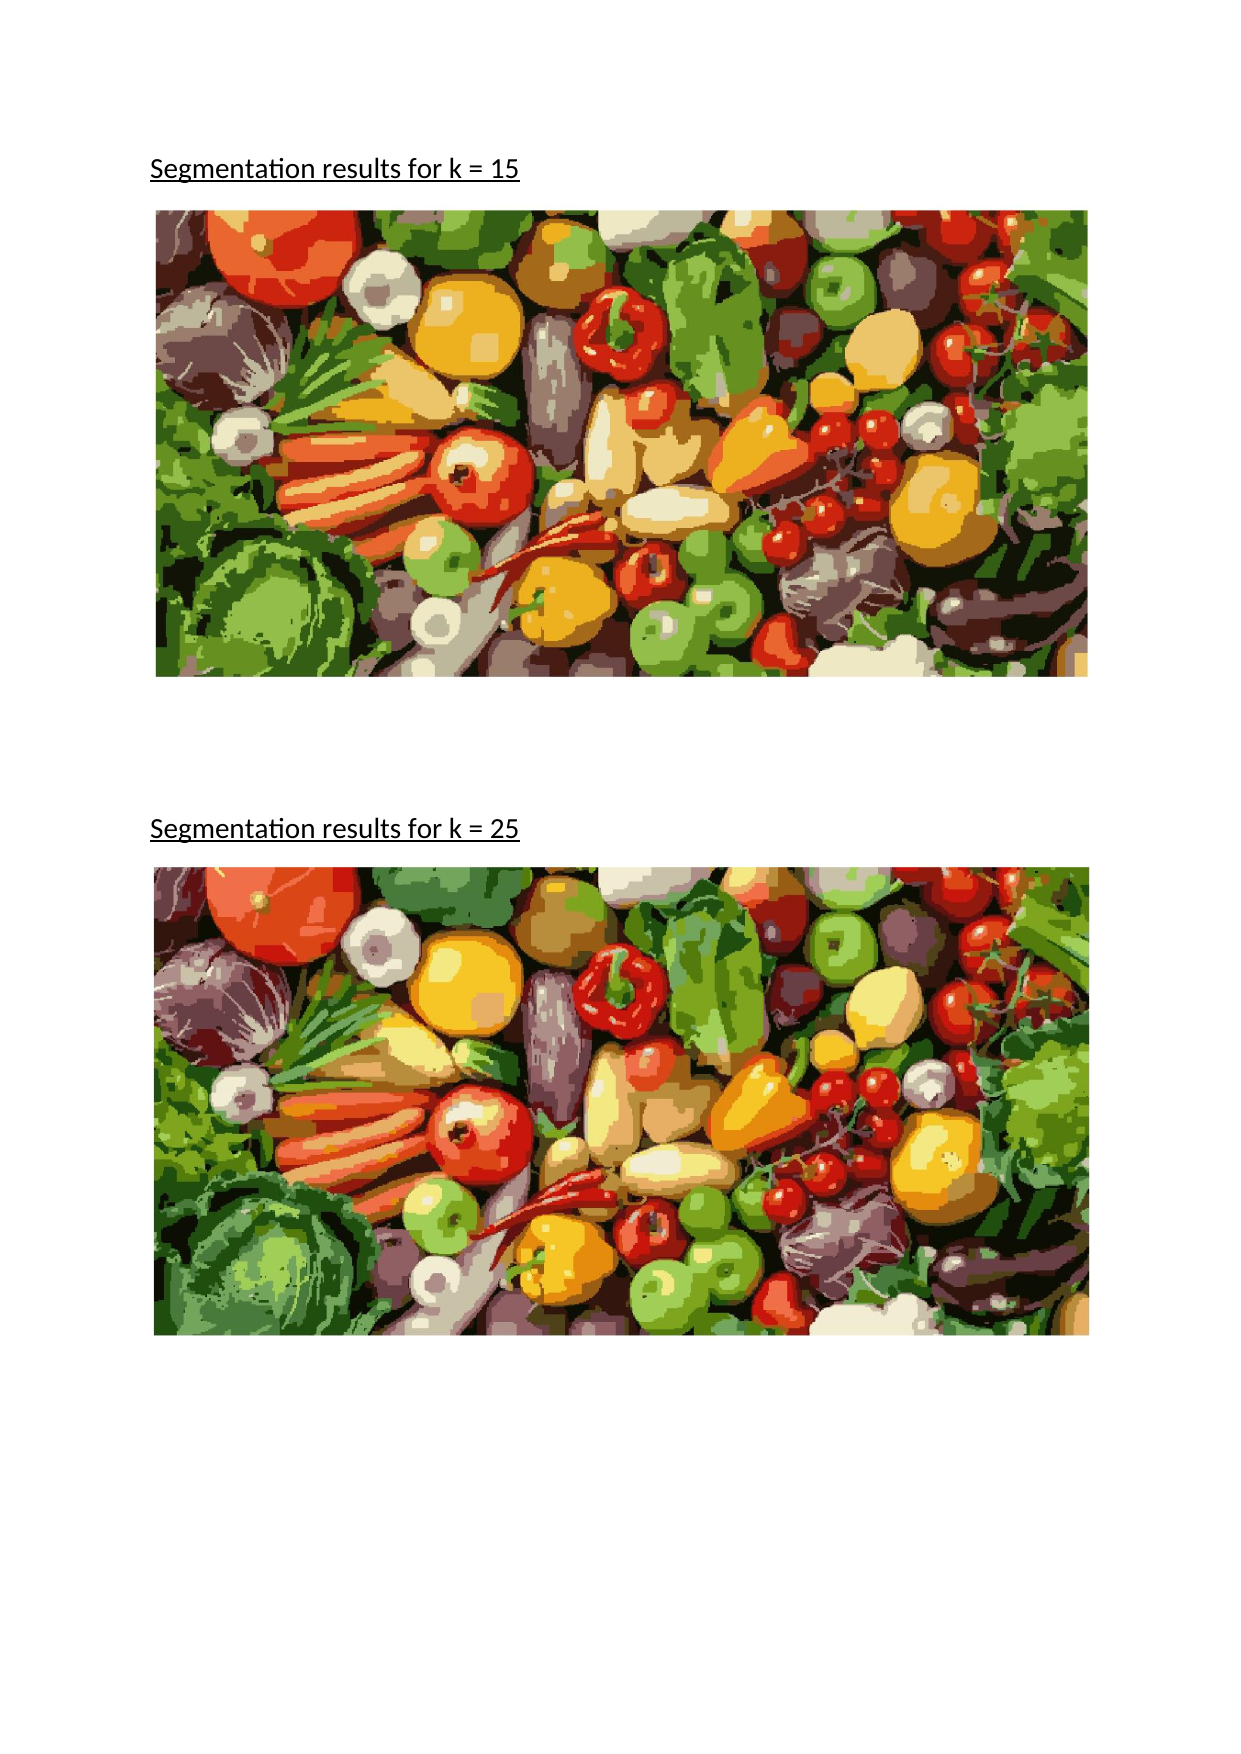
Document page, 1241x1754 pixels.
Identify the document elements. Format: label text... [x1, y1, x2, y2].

text Segmentation results for k = 25 [150, 810, 1090, 845]
picture [150, 205, 1091, 681]
picture [150, 864, 1091, 1342]
text Segmentation results for k = 15 [150, 150, 1090, 186]
